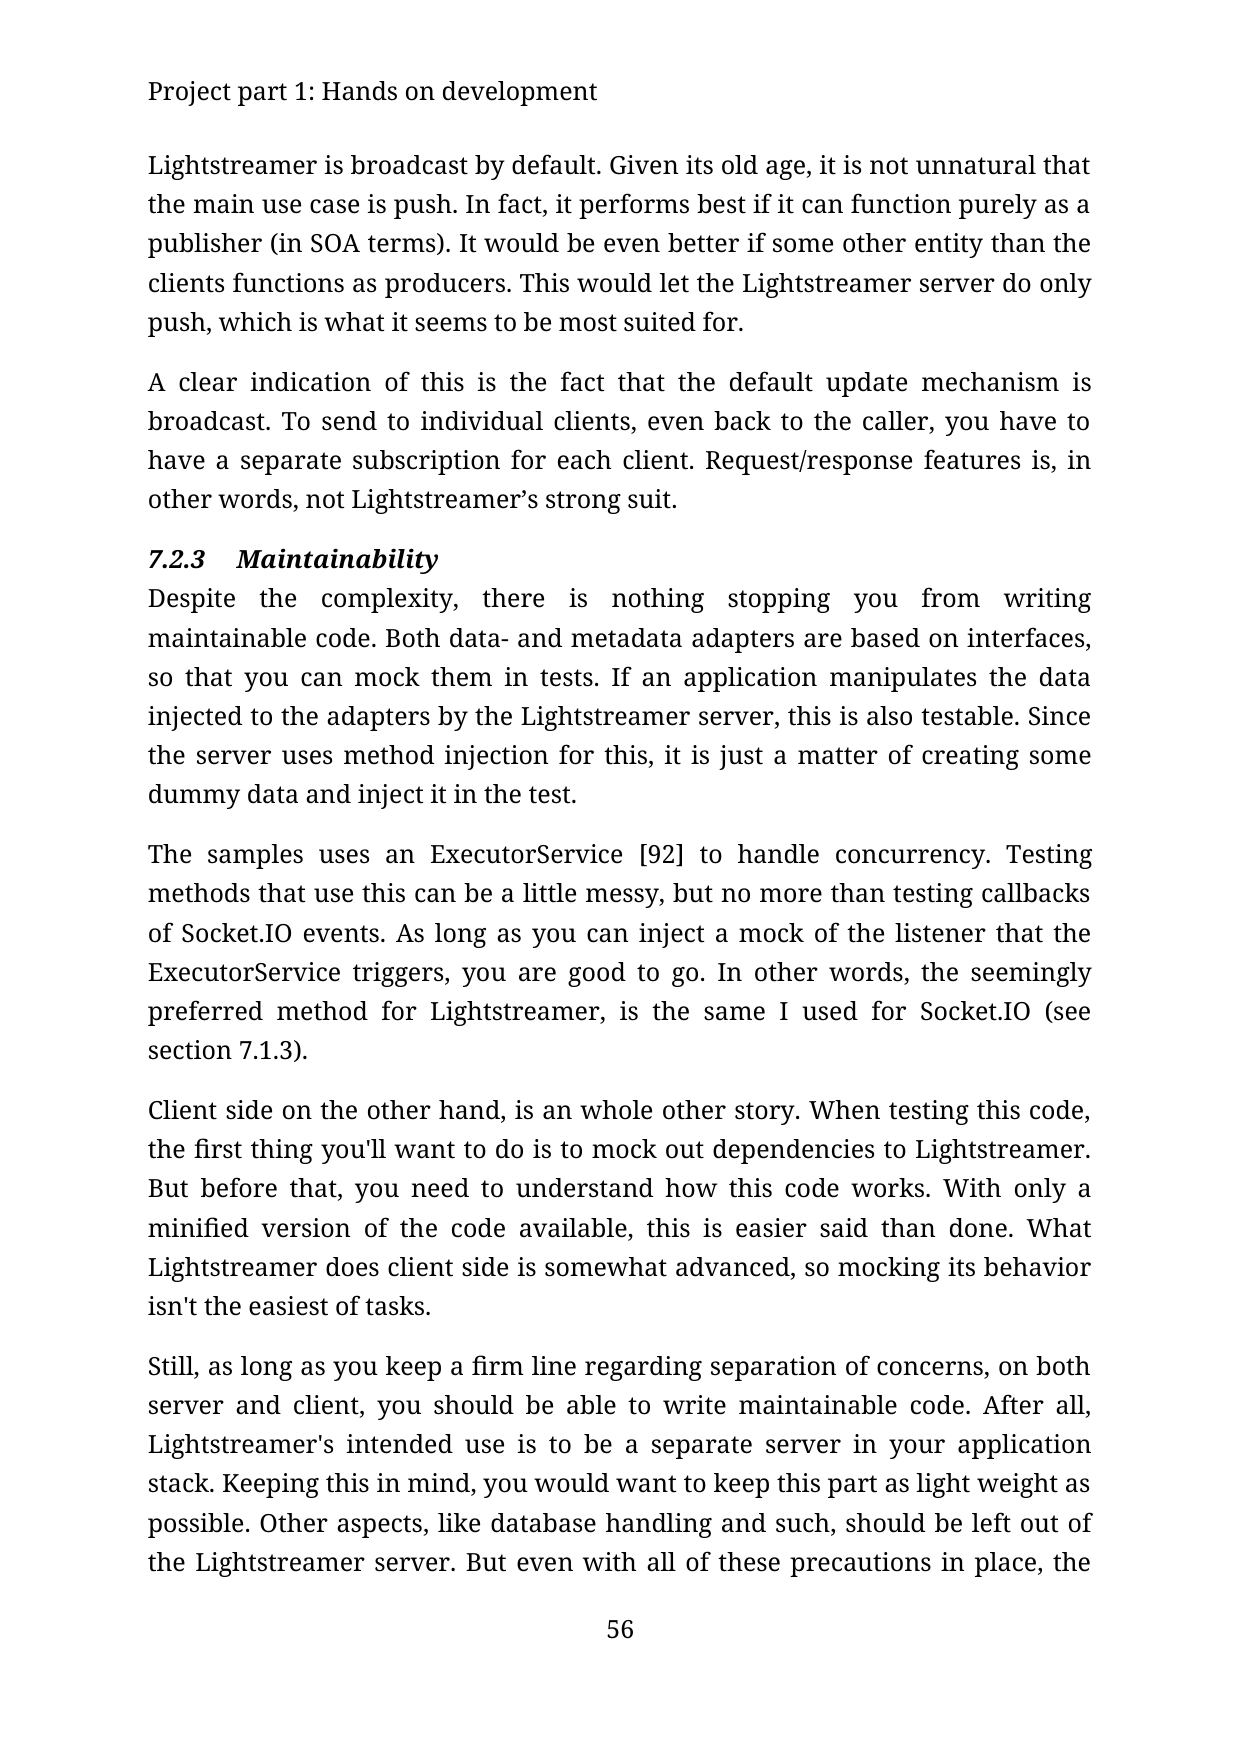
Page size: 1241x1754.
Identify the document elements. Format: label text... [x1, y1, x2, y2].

text Lightstreamer is broadcast by default. Given its old age, it is not unnatural that the main use case is push. In fact, it performs best if it can function purely as a publisher (in SOA terms). It would be even better if some other entity than the clients functions as producers. This would let the Lightstreamer server do only push, which is what it seems to be most suited for. [148, 148, 1092, 338]
text A clear indication of this is the fact that the default update mechanism is broadcast. To send to individual clients, even back to the caller, you have to have a separate subscription for each client. Request/response features is, in other words, not Lightstreamer’s strong suit. [148, 364, 1092, 516]
text The samples uses an ExecutorService [92] to handle concurrency. Testing methods that use this can be a little messy, but no more than testing callbacks of Socket.IO events. As long as you can inject a mock of the listener that the ExecutorService triggers, you are good to go. In other words, the seemingly preferred method for Lightstreamer, is the same I used for Socket.IO (see section 7.1.3). [148, 837, 1092, 1067]
text Despite the complexity, there is nothing stopping you from writing maintainable code. Both data- and metadata adapters are based on interfaces, so that you can mock them in tests. If an application manipulates the data injected to the adapters by the Lightstreamer server, this is also testable. Since the server uses method injection for this, it is just a matter of creating some dummy data and inject it in the test. [148, 581, 1092, 811]
text Client side on the other hand, is an whole other story. When testing this code, the first thing you'll want to do is to mock out dependencies to Lightstreamer. But before that, you need to understand how this code works. With only a minified version of the code available, this is easier said than done. What Lightstreamer does client side is somewhat advanced, so mocking its behavior isn't the easiest of tasks. [148, 1093, 1092, 1323]
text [148, 1348, 1092, 1578]
subtitle Maintainability [148, 542, 1092, 576]
